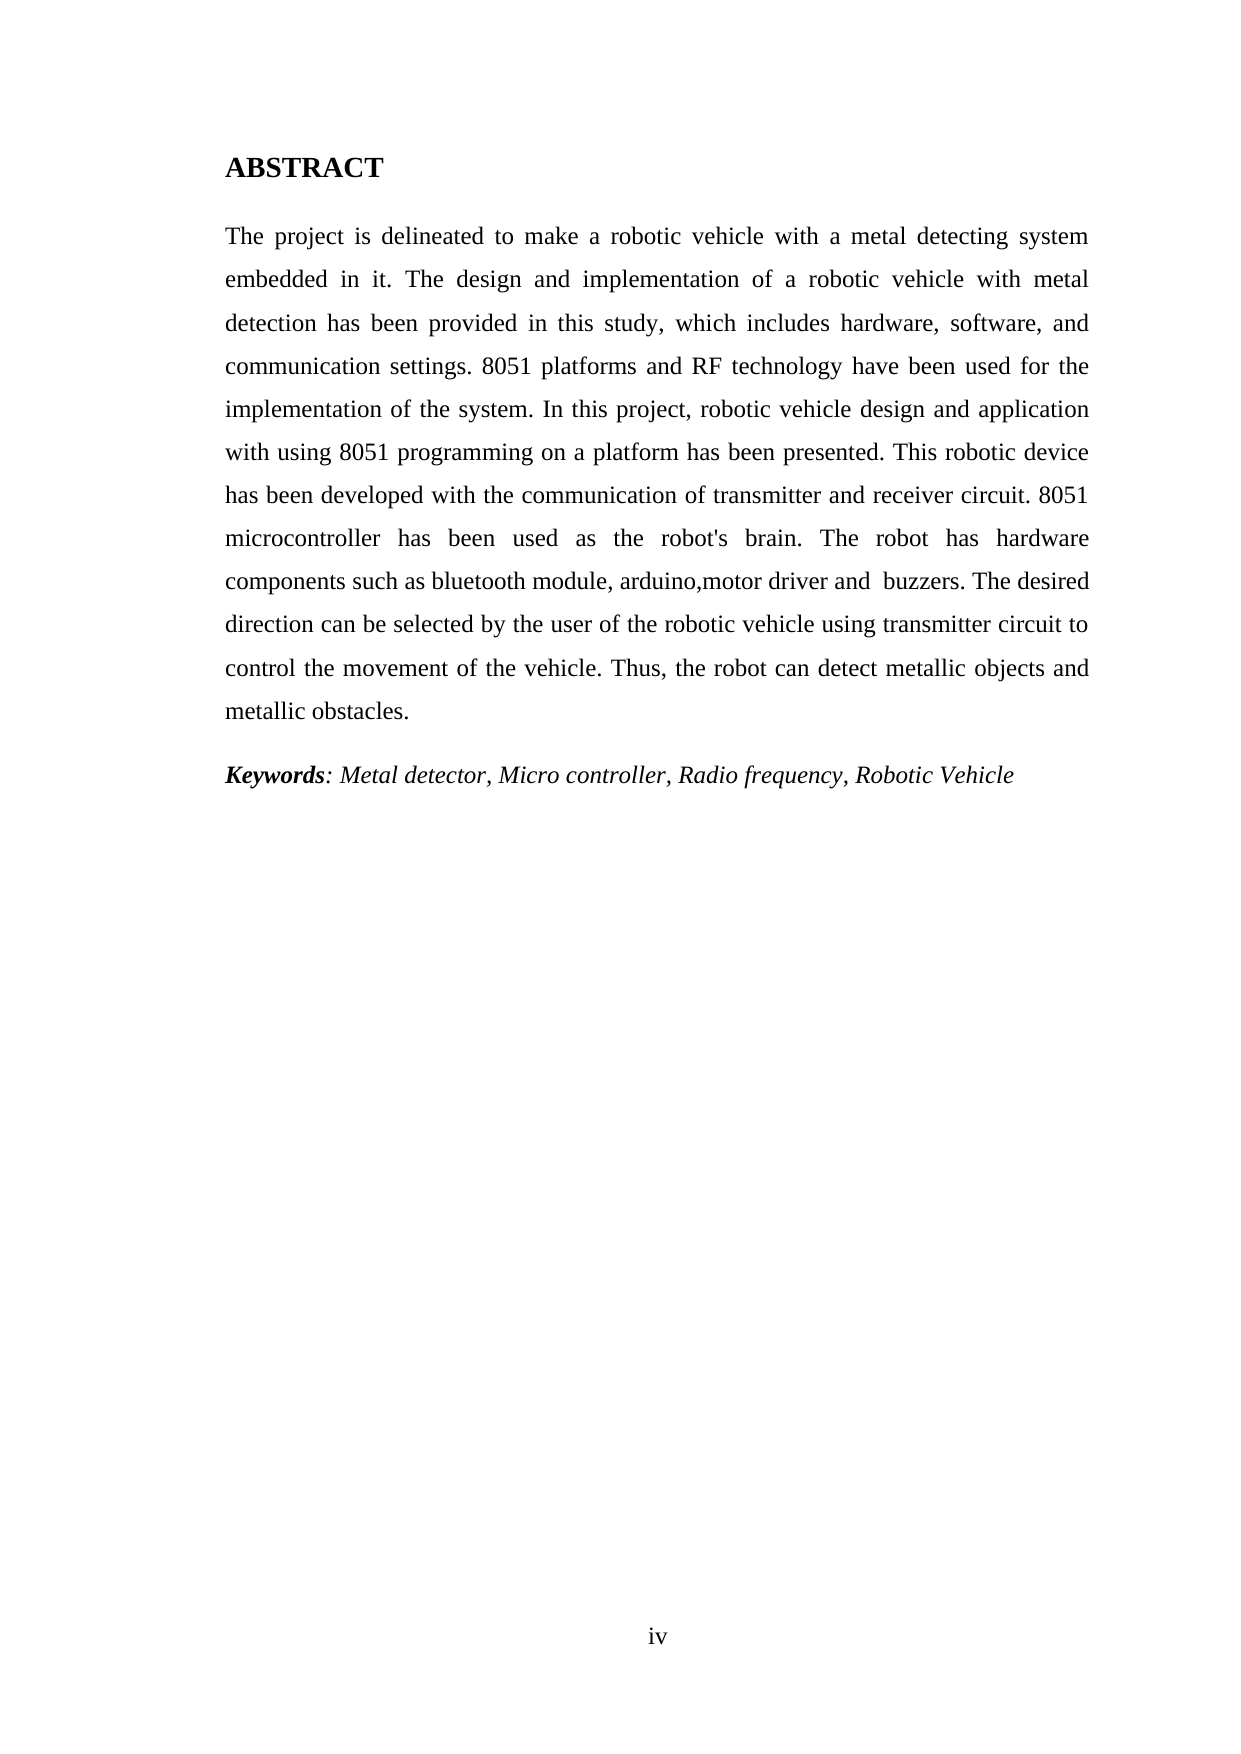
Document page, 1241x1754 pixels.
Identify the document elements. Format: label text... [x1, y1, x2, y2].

text The project is delineated to make a robotic vehicle with a metal detecting system embedded in it. The design and implementation of a robotic vehicle with metal detection has been provided in this study, which includes hardware, software, and communication settings. 8051 platforms and RF technology have been used for the implementation of the system. In this project, robotic vehicle design and application with using 8051 programming on a platform has been presented. This robotic device has been developed with the communication of transmitter and receiver circuit. 8051 microcontroller has been used as the robot's brain. The robot has hardware components such as bluetooth module, arduino,motor driver and buzzers. The desired direction can be selected by the user of the robotic vehicle using transmitter circuit to control the movement of the vehicle. Thus, the robot can detect metallic objects and metallic obstacles. [225, 221, 1090, 724]
subtitle ABSTRACT [225, 150, 1090, 183]
text Keywords: Metal detector, Micro controller, Radio frequency, Robotic Vehicle [225, 760, 1090, 789]
